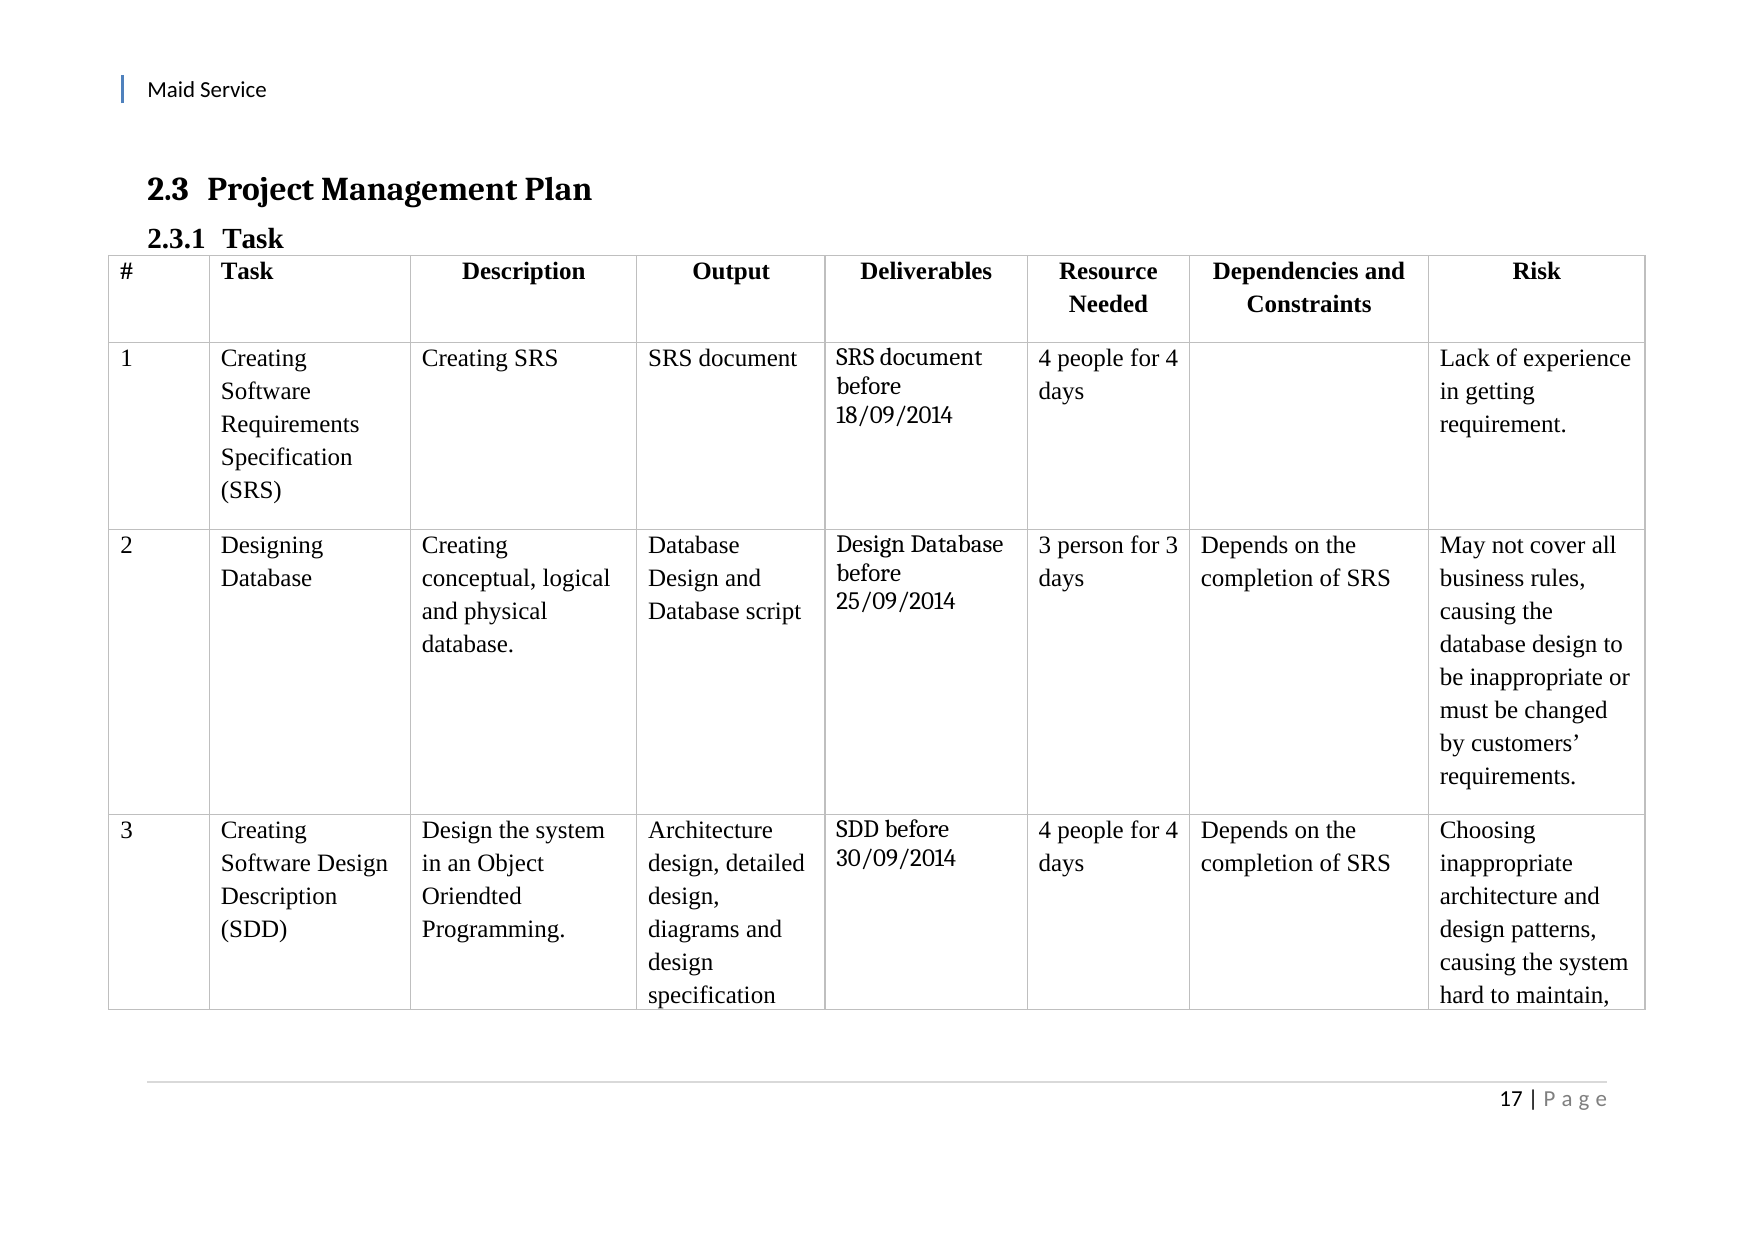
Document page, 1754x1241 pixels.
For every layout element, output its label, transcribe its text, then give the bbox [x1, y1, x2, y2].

table_cell May not cover all business rules, causing the database design to be inappropriate or must be changed by customers’ requirements. [1429, 530, 1644, 814]
table_header Resource Needed [1028, 256, 1189, 342]
table_cell Database Design and Database script [637, 530, 824, 814]
table_header Output [637, 256, 824, 342]
table_cell 2 [109, 530, 209, 814]
table_cell 4 people for 4 days [1028, 343, 1189, 529]
table_header Dependencies and Constraints [1190, 256, 1428, 342]
table_cell Depends on the completion of SRS [1190, 530, 1428, 814]
table_header Deliverables [826, 256, 1027, 342]
table_cell Lack of experience in getting requirement. [1429, 343, 1644, 529]
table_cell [1190, 815, 1428, 1009]
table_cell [210, 815, 410, 1009]
table_cell SRS document [637, 343, 824, 529]
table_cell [411, 815, 636, 1009]
table_cell 1 [109, 343, 209, 529]
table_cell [637, 815, 824, 1009]
table_header Description [411, 256, 636, 342]
table_cell 3 [109, 815, 209, 1009]
subtitle Task [147, 221, 1607, 255]
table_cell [826, 815, 1027, 1009]
table_cell 3 person for 3 days [1028, 530, 1189, 814]
table_cell Creating conceptual, logical and physical database. [411, 530, 636, 814]
table_cell SRS document before 18/09/2014 [826, 343, 1027, 529]
subtitle Project Management Plan [147, 170, 1607, 209]
table_header Task [210, 256, 410, 342]
table_cell Creating SRS [411, 343, 636, 529]
table_header Risk [1429, 256, 1644, 342]
table_cell Design Database before 25/09/2014 [826, 530, 1027, 814]
table_header # [109, 256, 209, 342]
table_cell Designing Database [210, 530, 410, 814]
table_cell [1190, 343, 1428, 529]
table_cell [1429, 815, 1644, 1009]
table_cell 4 people for 4 days [1028, 815, 1189, 1009]
table_cell Creating Software Requirements Specification (SRS) [210, 343, 410, 529]
